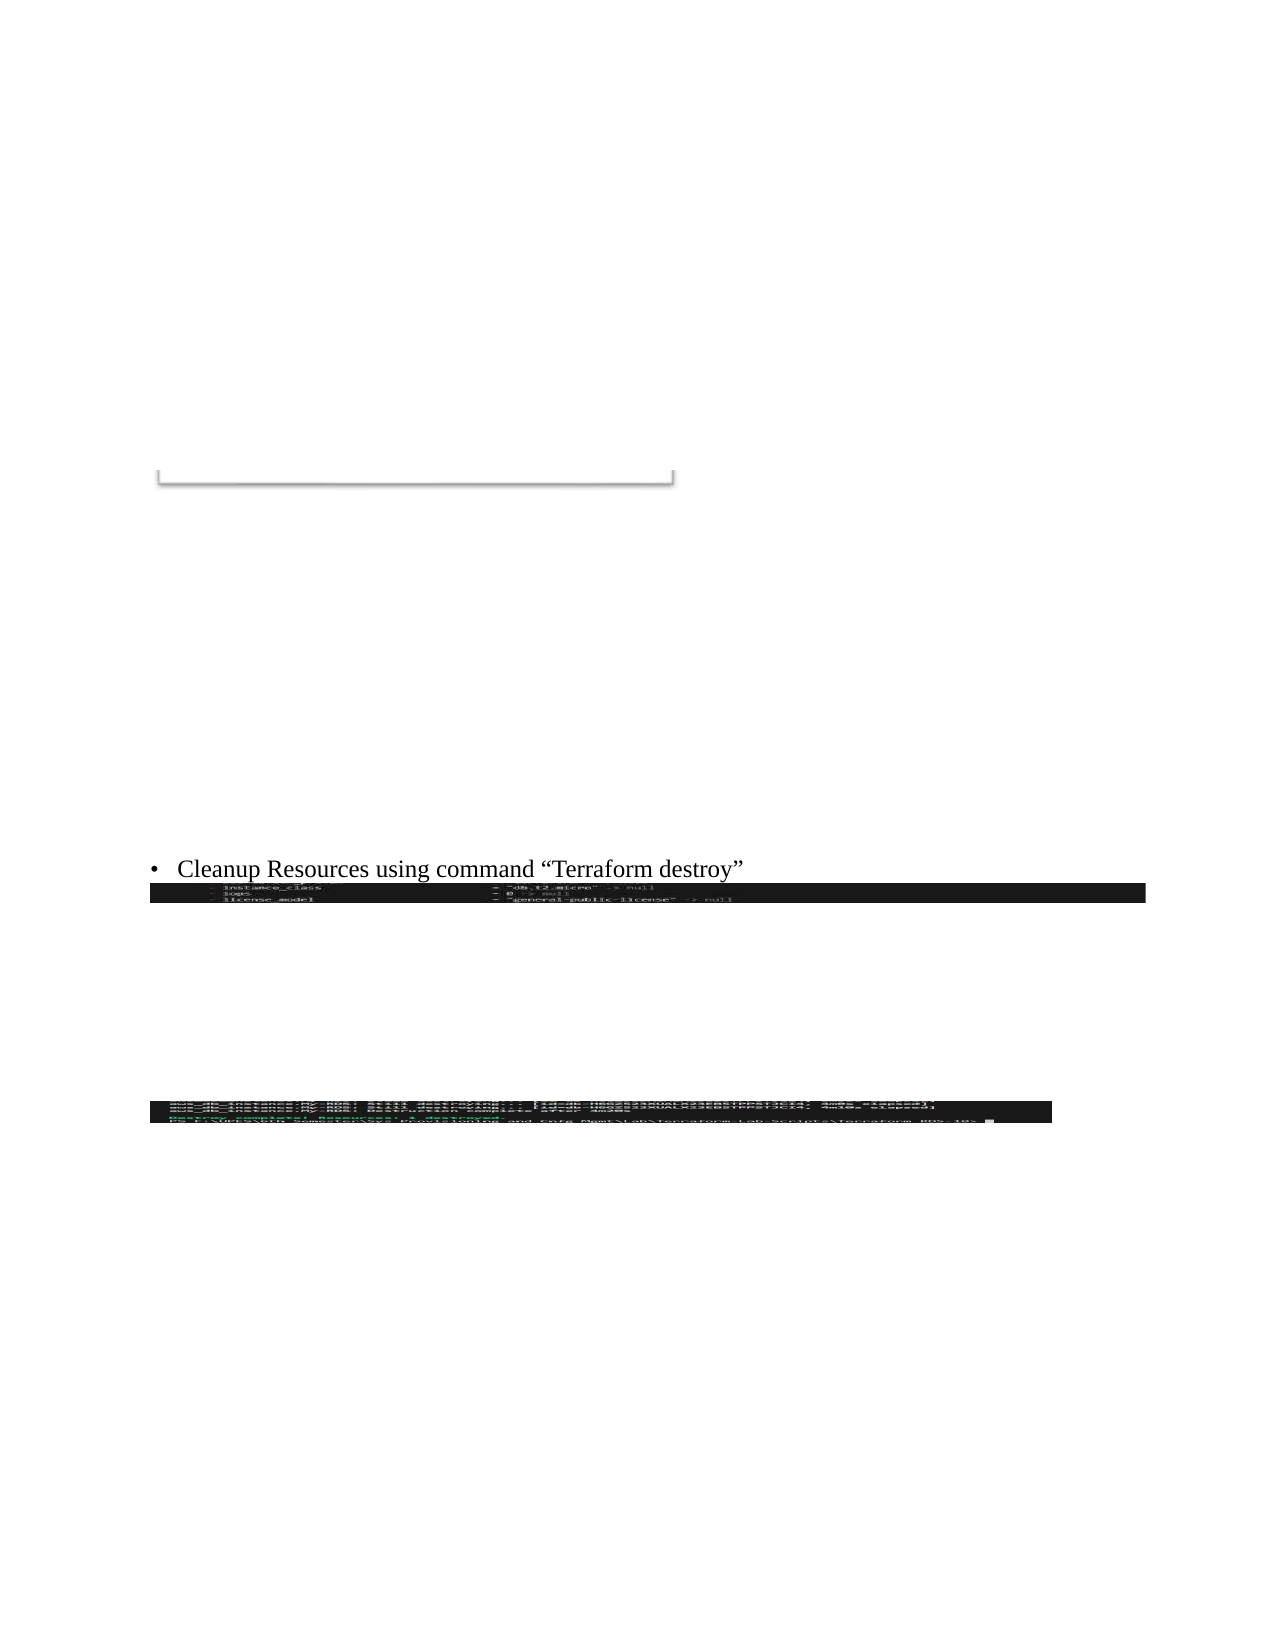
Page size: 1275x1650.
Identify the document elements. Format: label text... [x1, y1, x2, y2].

list Cleanup Resources using command “Terraform destroy” [150, 855, 1048, 883]
